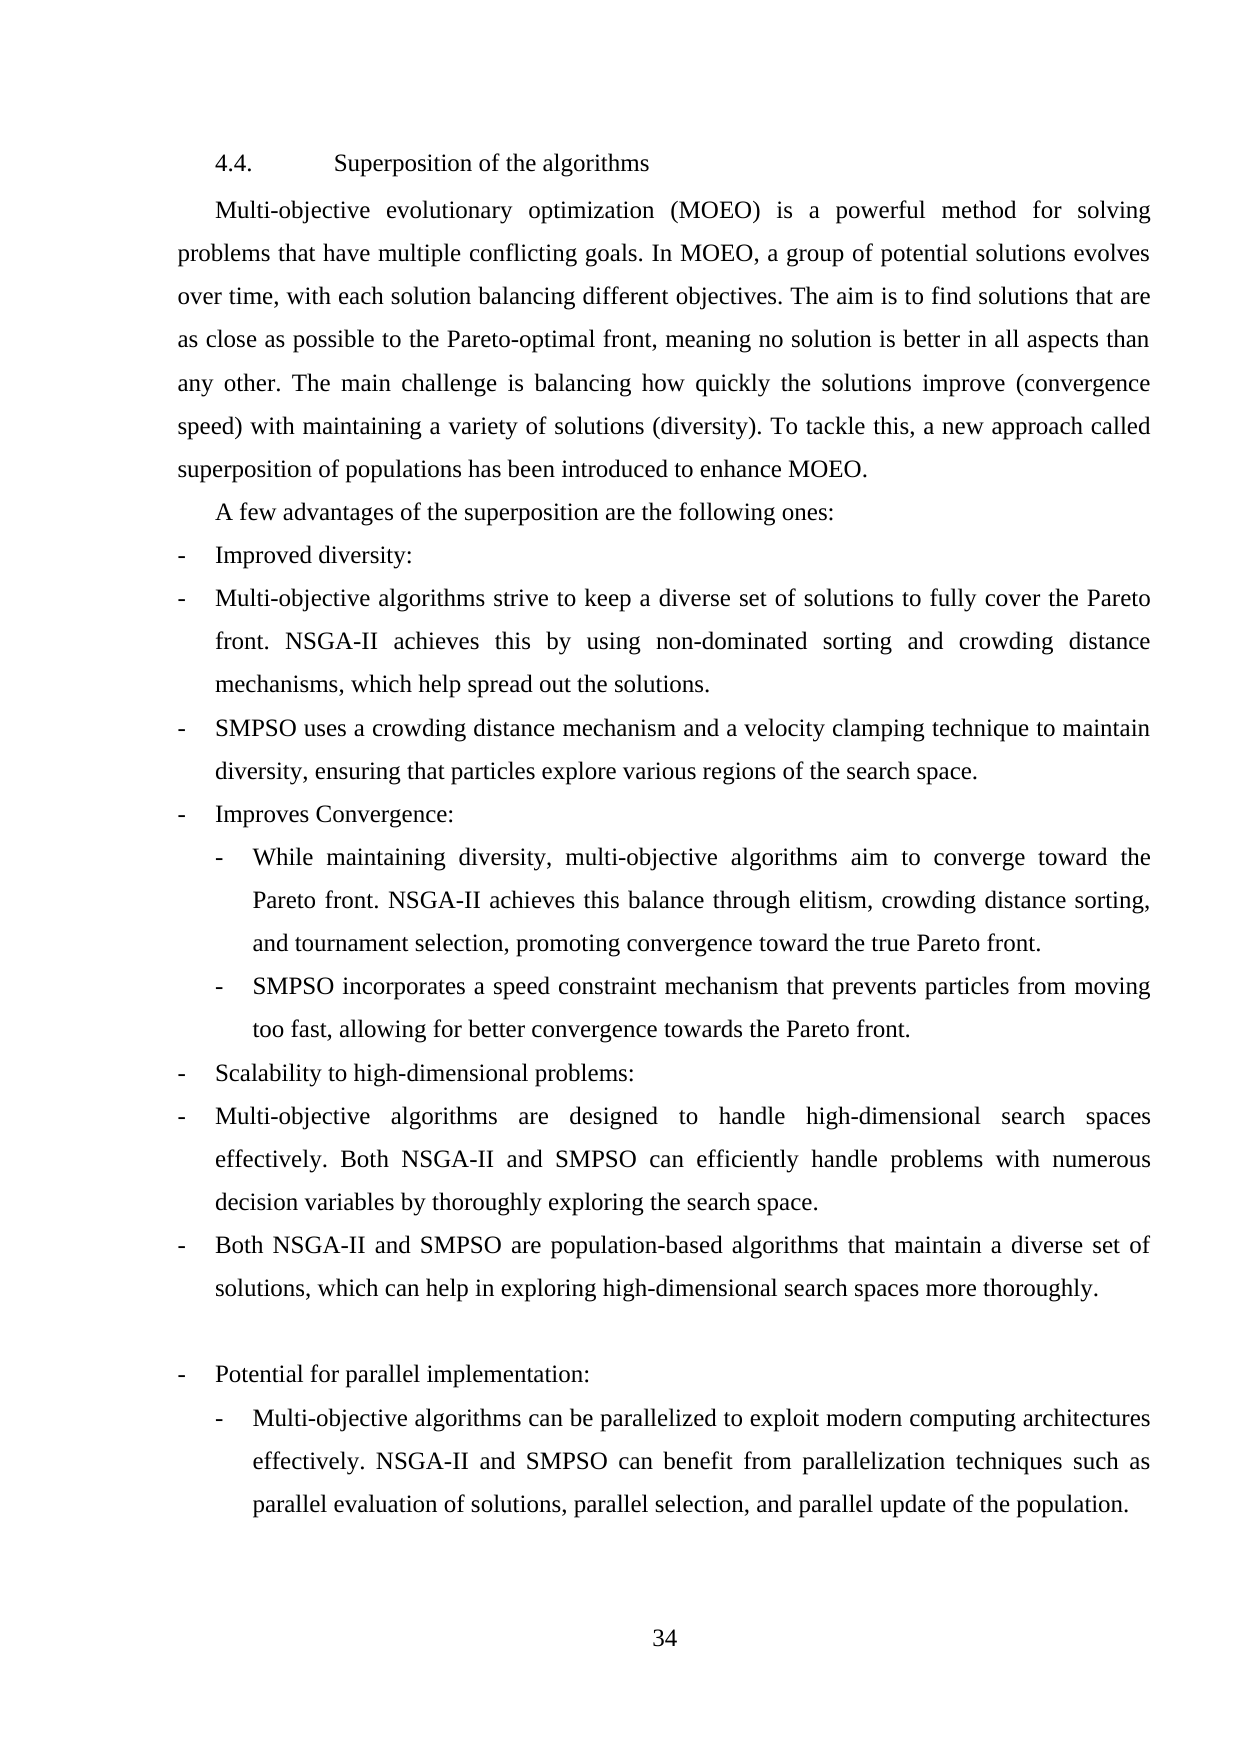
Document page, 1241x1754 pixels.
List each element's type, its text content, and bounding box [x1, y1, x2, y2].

list Improves Convergence: [177, 799, 1152, 828]
list Potential for parallel implementation: [177, 1359, 1152, 1388]
list Improved diversity: [177, 540, 1152, 569]
subtitle Superposition of the algorithms [215, 148, 1152, 176]
list Scalability to high-dimensional problems: [177, 1058, 1152, 1086]
text Multi-objective evolutionary optimization (MOEO) is a powerful method for solving problems that have multiple conflicting goals. In MOEO, a group of potential solutions evolves over time, with each solution balancing different objectives. The aim is to find solutions that are as close as possible to the Pareto-optimal front, meaning no solution is better in all aspects than any other. The main challenge is balancing how quickly the solutions improve (convergence speed) with maintaining a variety of solutions (diversity). To tackle this, a new approach called superposition of populations has been introduced to enhance MOEO. [177, 195, 1152, 483]
list Multi-objective algorithms can be parallelized to exploit modern computing architectures effectively. NSGA-II and SMPSO can benefit from parallelization techniques such as parallel evaluation of solutions, parallel selection, and parallel update of the population. [215, 1403, 1152, 1518]
text A few advantages of the superposition are the following ones: [177, 497, 1152, 526]
list While maintaining diversity, multi-objective algorithms aim to converge toward the Pareto front. NSGA-II achieves this balance through elitism, crowding distance sorting, and tournament selection, promoting convergence toward the true Pareto front. [215, 842, 1152, 957]
list SMPSO incorporates a speed constraint mechanism that prevents particles from moving too fast, allowing for better convergence towards the Pareto front. [215, 971, 1152, 1043]
list Both NSGA-II and SMPSO are population-based algorithms that maintain a diverse set of solutions, which can help in exploring high-dimensional search spaces more thoroughly. [177, 1230, 1152, 1302]
list SMPSO uses a crowding distance mechanism and a velocity clamping technique to maintain diversity, ensuring that particles explore various regions of the search space. [177, 713, 1152, 784]
list Multi-objective algorithms are designed to handle high-dimensional search spaces effectively. Both NSGA-II and SMPSO can efficiently handle problems with numerous decision variables by thoroughly exploring the search space. [177, 1101, 1152, 1216]
list Multi-objective algorithms strive to keep a diverse set of solutions to fully cover the Pareto front. NSGA-II achieves this by using non-dominated sorting and crowding distance mechanisms, which help spread out the solutions. [177, 583, 1152, 698]
